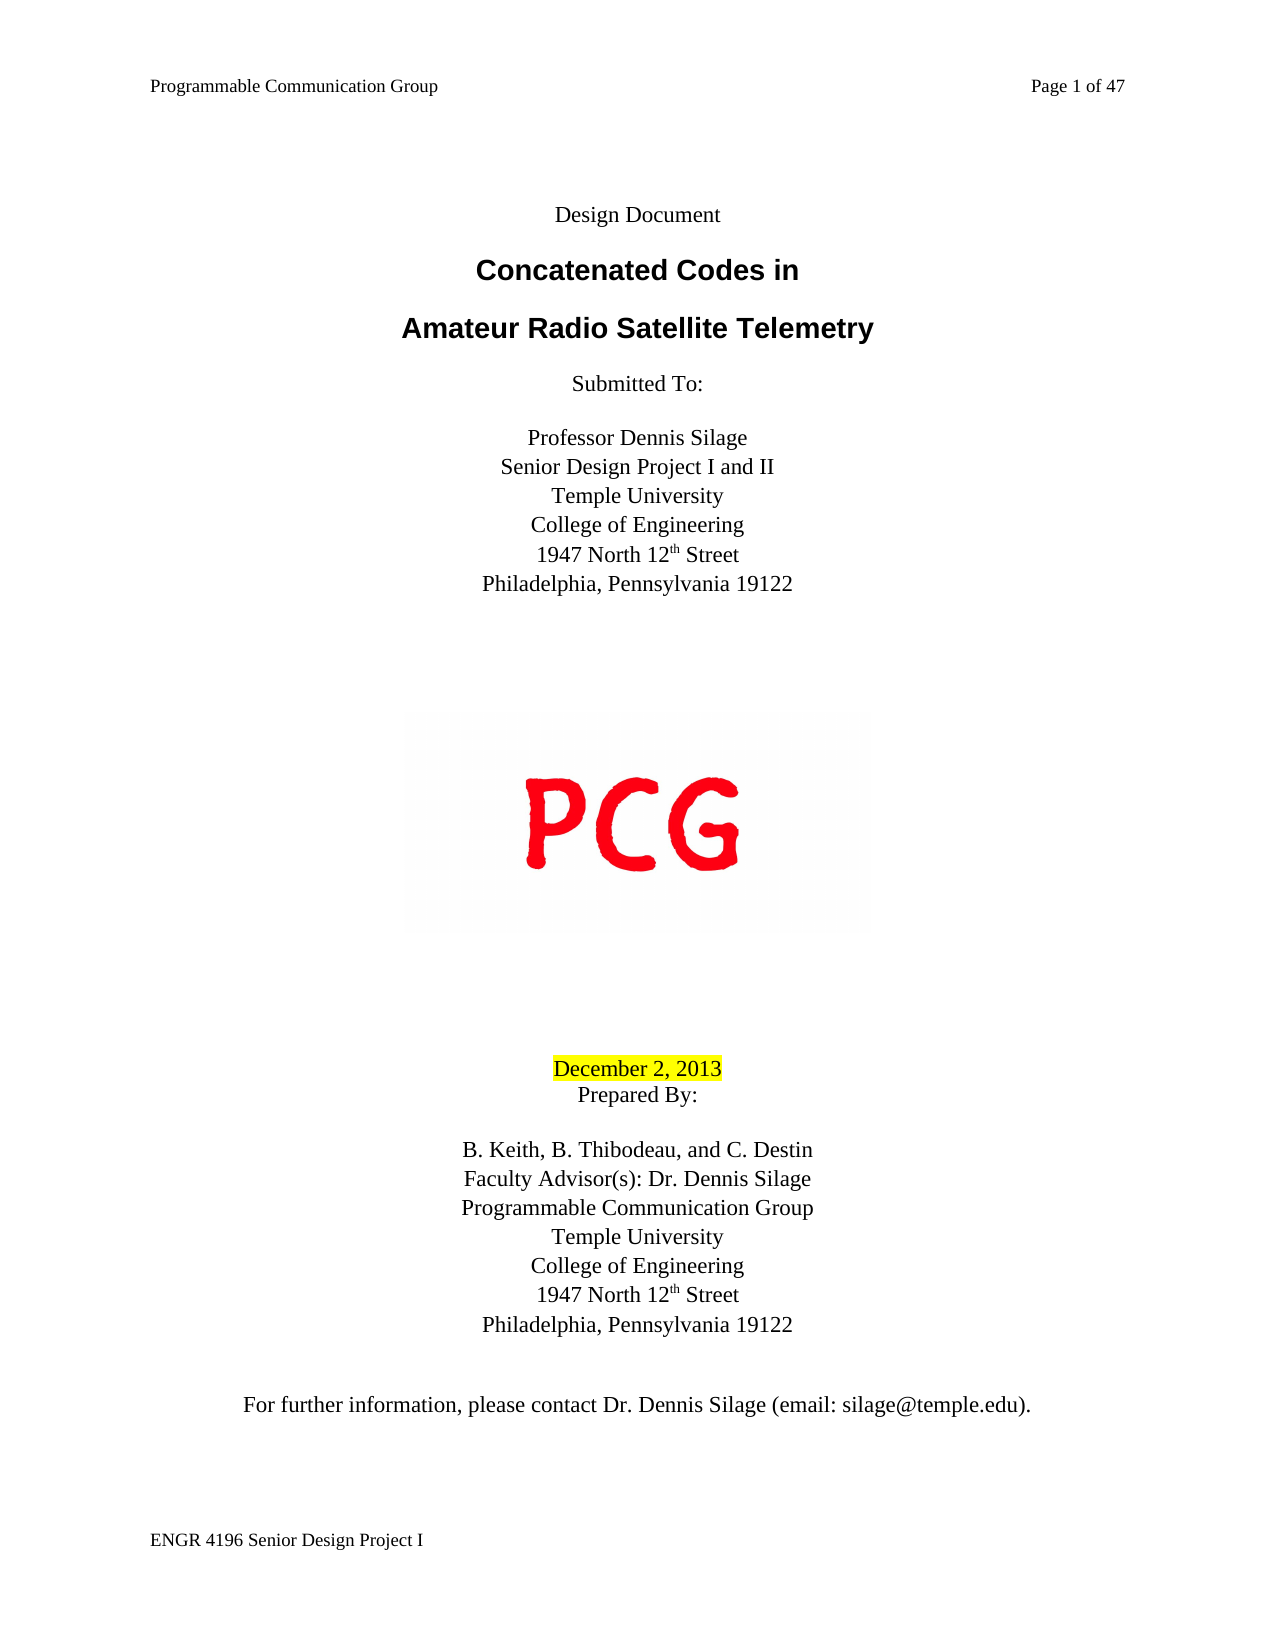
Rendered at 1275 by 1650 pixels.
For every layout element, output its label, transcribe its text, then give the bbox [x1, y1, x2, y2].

text Senior Design Project I and II [150, 450, 1125, 479]
text Temple University [150, 479, 1125, 509]
text Amateur Radio Satellite Telemetry [150, 311, 1125, 345]
text B. Keith, B. Thibodeau, and C. Destin [150, 1133, 1125, 1162]
text Professor Dennis Silage [150, 421, 1125, 450]
text For further information, please contact Dr. Dennis Silage (email: silage@temple.edu). [150, 1388, 1125, 1417]
text Programmable Communication Group [150, 1191, 1125, 1220]
text Philadelphia, Pennsylvania 19122 [150, 567, 1125, 596]
text Concatenated Codes in [150, 253, 1125, 286]
text Faculty Advisor(s): Dr. Dennis Silage [150, 1162, 1125, 1191]
picture [404, 712, 871, 933]
text College of Engineering [150, 1249, 1125, 1279]
text Prepared By: [150, 1081, 1125, 1108]
text College of Engineering [150, 509, 1125, 538]
text December 2, 2013 [150, 625, 1125, 1081]
text Philadelphia, Pennsylvania 19122 [150, 1308, 1125, 1337]
text Temple University [150, 1220, 1125, 1249]
text Design Document [150, 201, 1125, 228]
text Submitted To: [150, 370, 1125, 396]
text 1947 North 12th Street [150, 1279, 1125, 1308]
text 1947 North 12th Street [150, 538, 1125, 567]
